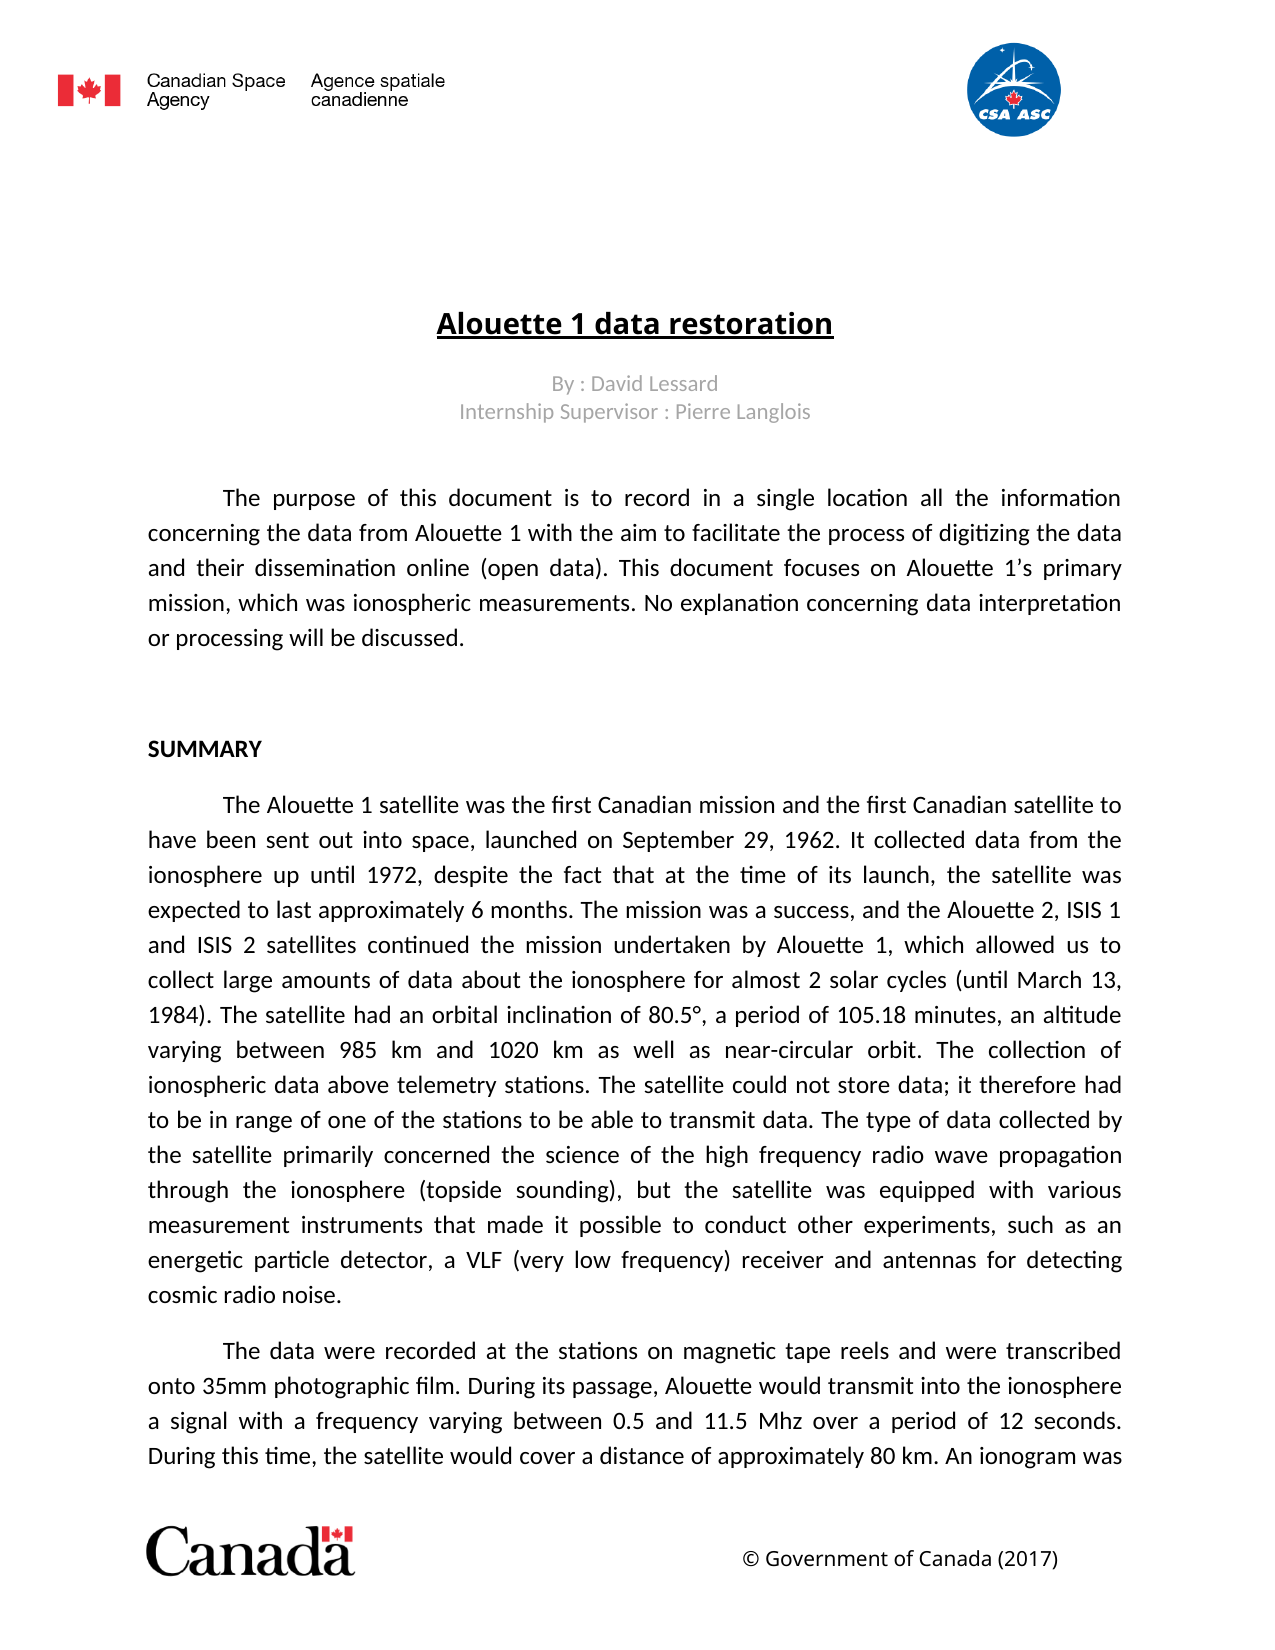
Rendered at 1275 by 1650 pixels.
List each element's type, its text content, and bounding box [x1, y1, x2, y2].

picture [0, 1481, 373, 1650]
text The Alouette 1 satellite was the first Canadian mission and the first Canadian satellite to have been sent out into space, launched on September 29, 1962. It collected data from the ionosphere up until 1972, despite the fact that at the time of its launch, the satellite was expected to last approximately 6 months. The mission was a success, and the Alouette 2, ISIS 1 and ISIS 2 satellites continued the mission undertaken by Alouette 1, which allowed us to collect large amounts of data about the ionosphere for almost 2 solar cycles (until March 13, 1984). The satellite had an orbital inclination of 80.5°, a period of 105.18 minutes, an altitude varying between 985 km and 1020 km as well as near-circular orbit. The collection of ionospheric data above telemetry stations. The satellite could not store data; it therefore had to be in range of one of the stations to be able to transmit data. The type of data collected by the satellite primarily concerned the science of the high frequency radio wave propagation through the ionosphere (topside sounding), but the satellite was equipped with various measurement instruments that made it possible to conduct other experiments, such as an energetic particle detector, a VLF (very low frequency) receiver and antennas for detecting cosmic radio noise. [148, 789, 1122, 1310]
text SUMMARY [148, 733, 1122, 764]
picture [0, 0, 1198, 275]
text The purpose of this document is to record in a single location all the information concerning the data from Alouette 1 with the aim to facilitate the process of digitizing the data and their dissemination online (open data). This document focuses on Alouette 1’s primary mission, which was ionospheric measurements. No explanation concerning data interpretation or processing will be discussed. [148, 482, 1122, 652]
text Internship Supervisor : Pierre Langlois [148, 397, 1122, 425]
text Alouette 1 data restoration [148, 303, 1122, 343]
text By : David Lessard [148, 369, 1122, 397]
